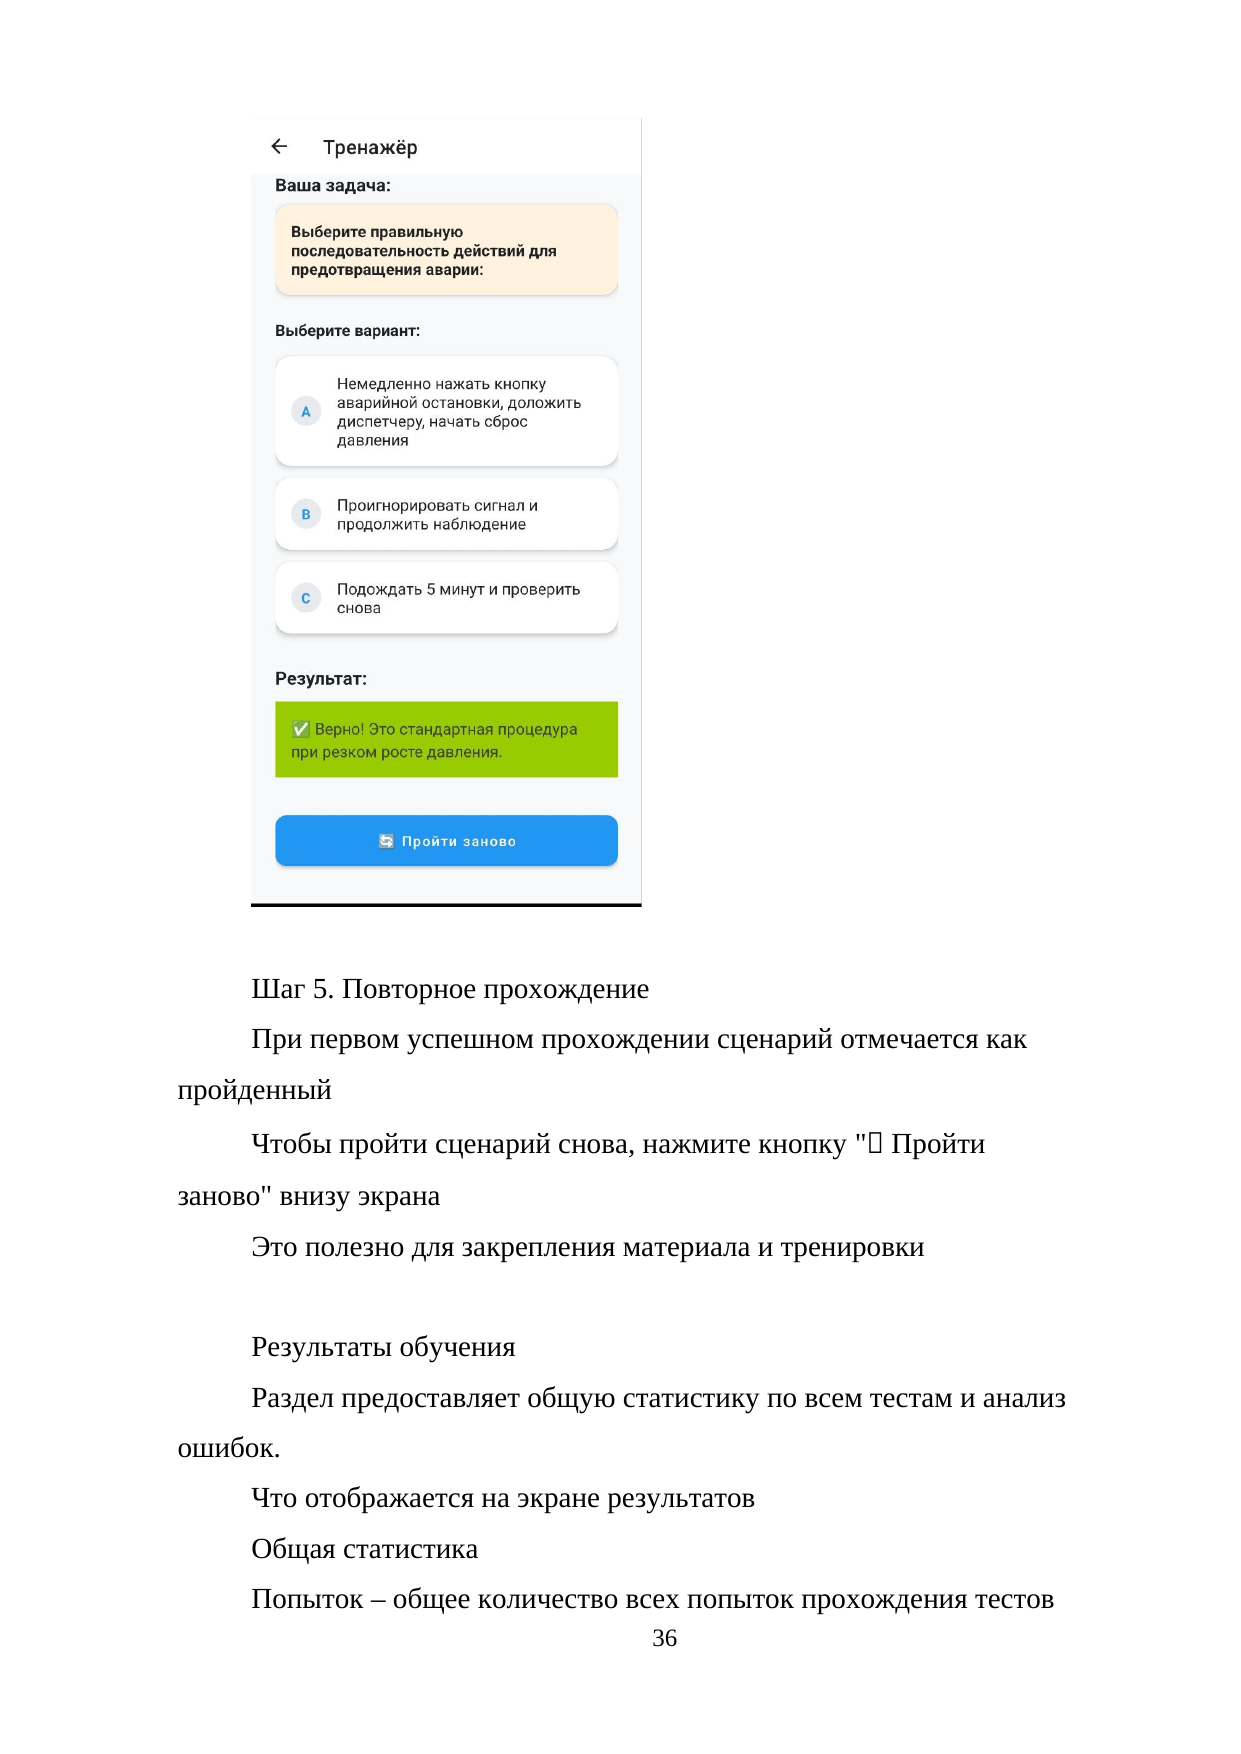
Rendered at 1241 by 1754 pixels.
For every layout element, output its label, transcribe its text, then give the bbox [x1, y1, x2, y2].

text Результаты обучения [177, 1329, 1152, 1363]
text Что отображается на экране результатов [177, 1480, 1152, 1514]
text Шаг 5. Повторное прохождение [177, 971, 1152, 1005]
text Общая статистика [177, 1531, 1152, 1564]
text При первом успешном прохождении сценарий отмечается как пройденный [177, 1021, 1152, 1105]
text Попыток – общее количество всех попыток прохождения тестов [177, 1581, 1152, 1614]
picture [251, 118, 642, 907]
text Чтобы пройти сценарий снова, нажмите кнопку "🔄 Пройти заново" внизу экрана [177, 1122, 1152, 1212]
text Раздел предоставляет общую статистику по всем тестам и анализ ошибок. [177, 1380, 1152, 1464]
text Это полезно для закрепления материала и тренировки [177, 1229, 1152, 1262]
